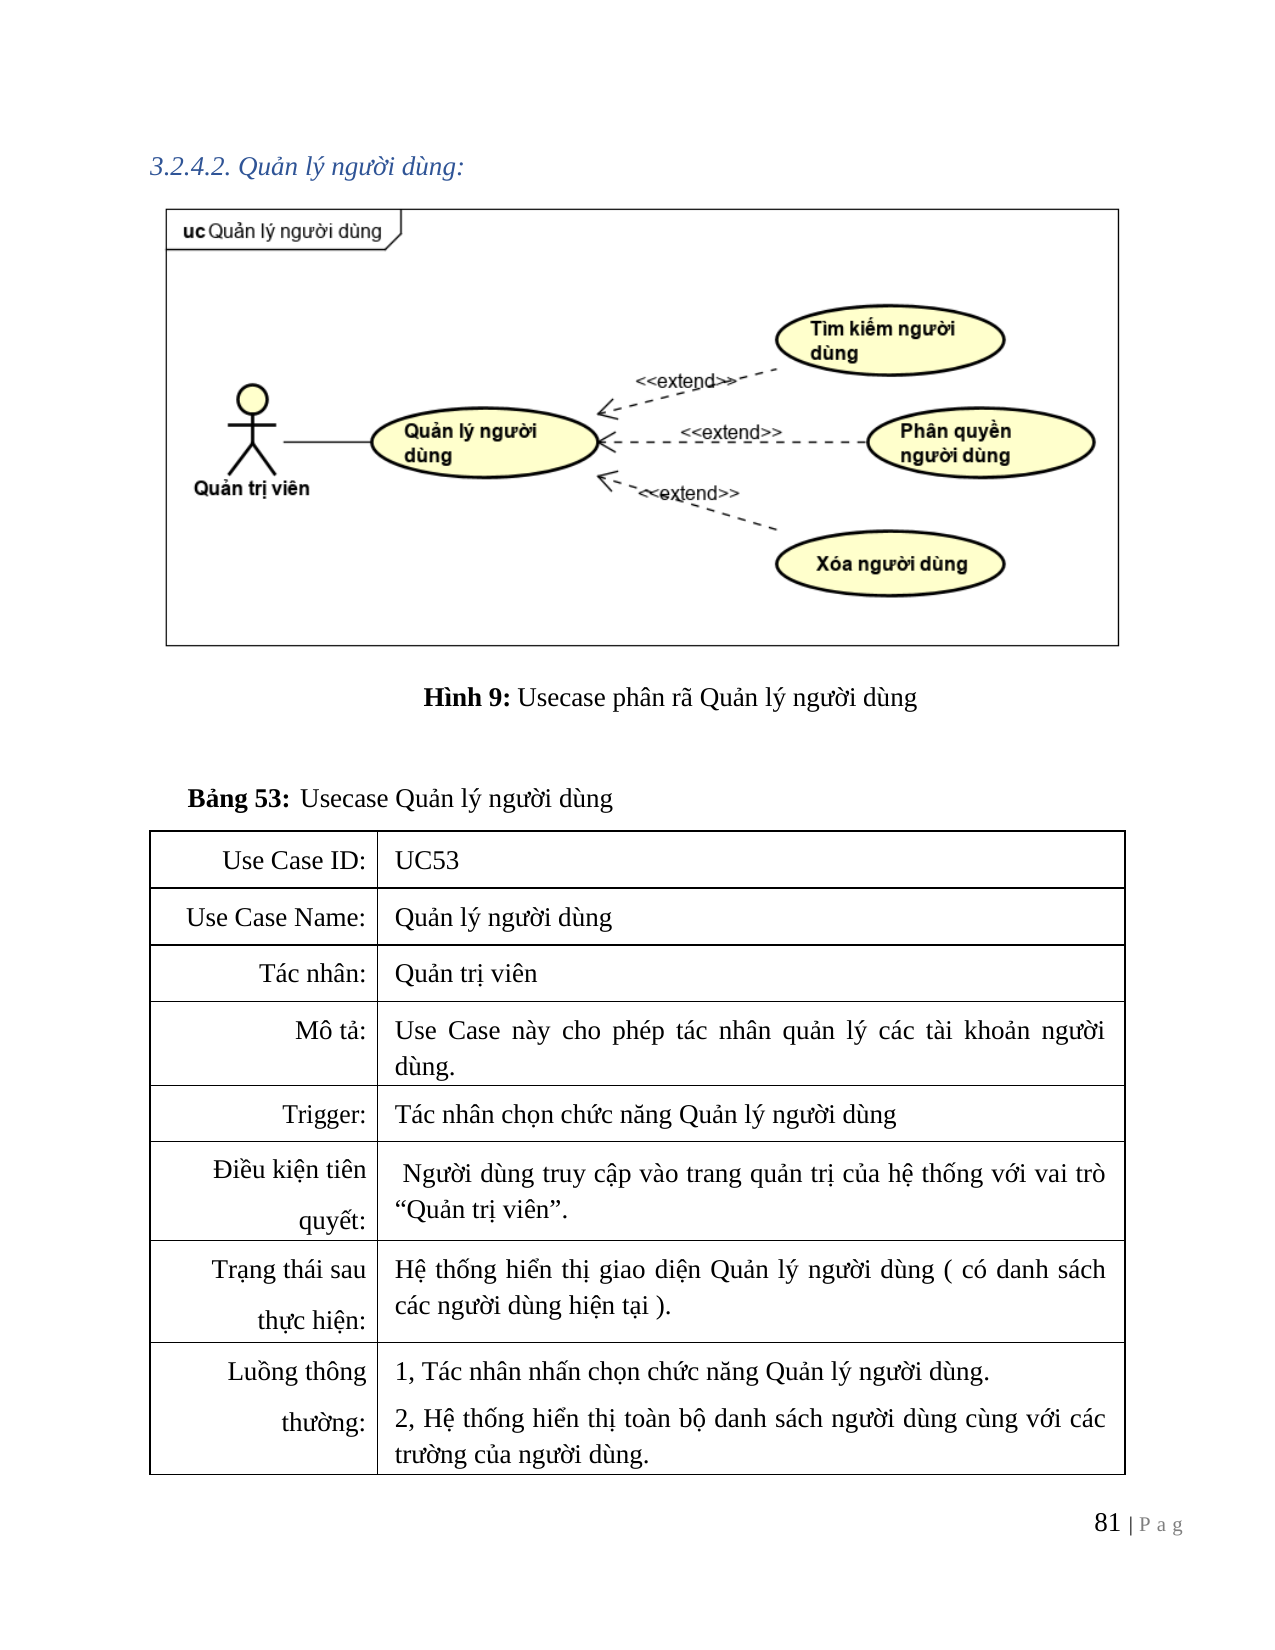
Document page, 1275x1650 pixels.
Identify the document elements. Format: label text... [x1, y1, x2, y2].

table_cell Người dùng truy cập vào trang quản trị của hệ thống với vai trò “Quản trị viên”. [378, 1142, 1124, 1240]
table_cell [378, 1343, 1124, 1474]
table_cell Điều kiện tiên quyết: [151, 1142, 377, 1240]
subtitle Usecase phân rã Quản lý người dùng [206, 682, 1134, 713]
table_cell Quản lý người dùng [378, 889, 1124, 944]
table_cell Tác nhân chọn chức năng Quản lý người dùng [378, 1086, 1124, 1141]
table_cell Trạng thái sau thực hiện: [151, 1241, 377, 1342]
table_cell Use Case này cho phép tác nhân quản lý các tài khoản người dùng. [378, 1002, 1124, 1085]
picture [150, 193, 1135, 661]
subtitle Usecase Quản lý người dùng [187, 782, 1134, 813]
table_cell Quản trị viên [378, 946, 1124, 1001]
table_cell Tác nhân: [151, 946, 377, 1001]
table_cell Mô tả: [151, 1002, 377, 1085]
subtitle 3.2.4.2. Quản lý người dùng: [150, 150, 1134, 181]
table_cell Use Case Name: [151, 889, 377, 944]
table_header UC53 [378, 832, 1124, 887]
table_cell Hệ thống hiển thị giao diện Quản lý người dùng ( có danh sách các người dùng hiện tại ). [378, 1241, 1124, 1342]
table_cell Luồng thông thường: [151, 1343, 377, 1474]
table_cell Trigger: [151, 1086, 377, 1141]
table_header Use Case ID: [151, 832, 377, 887]
